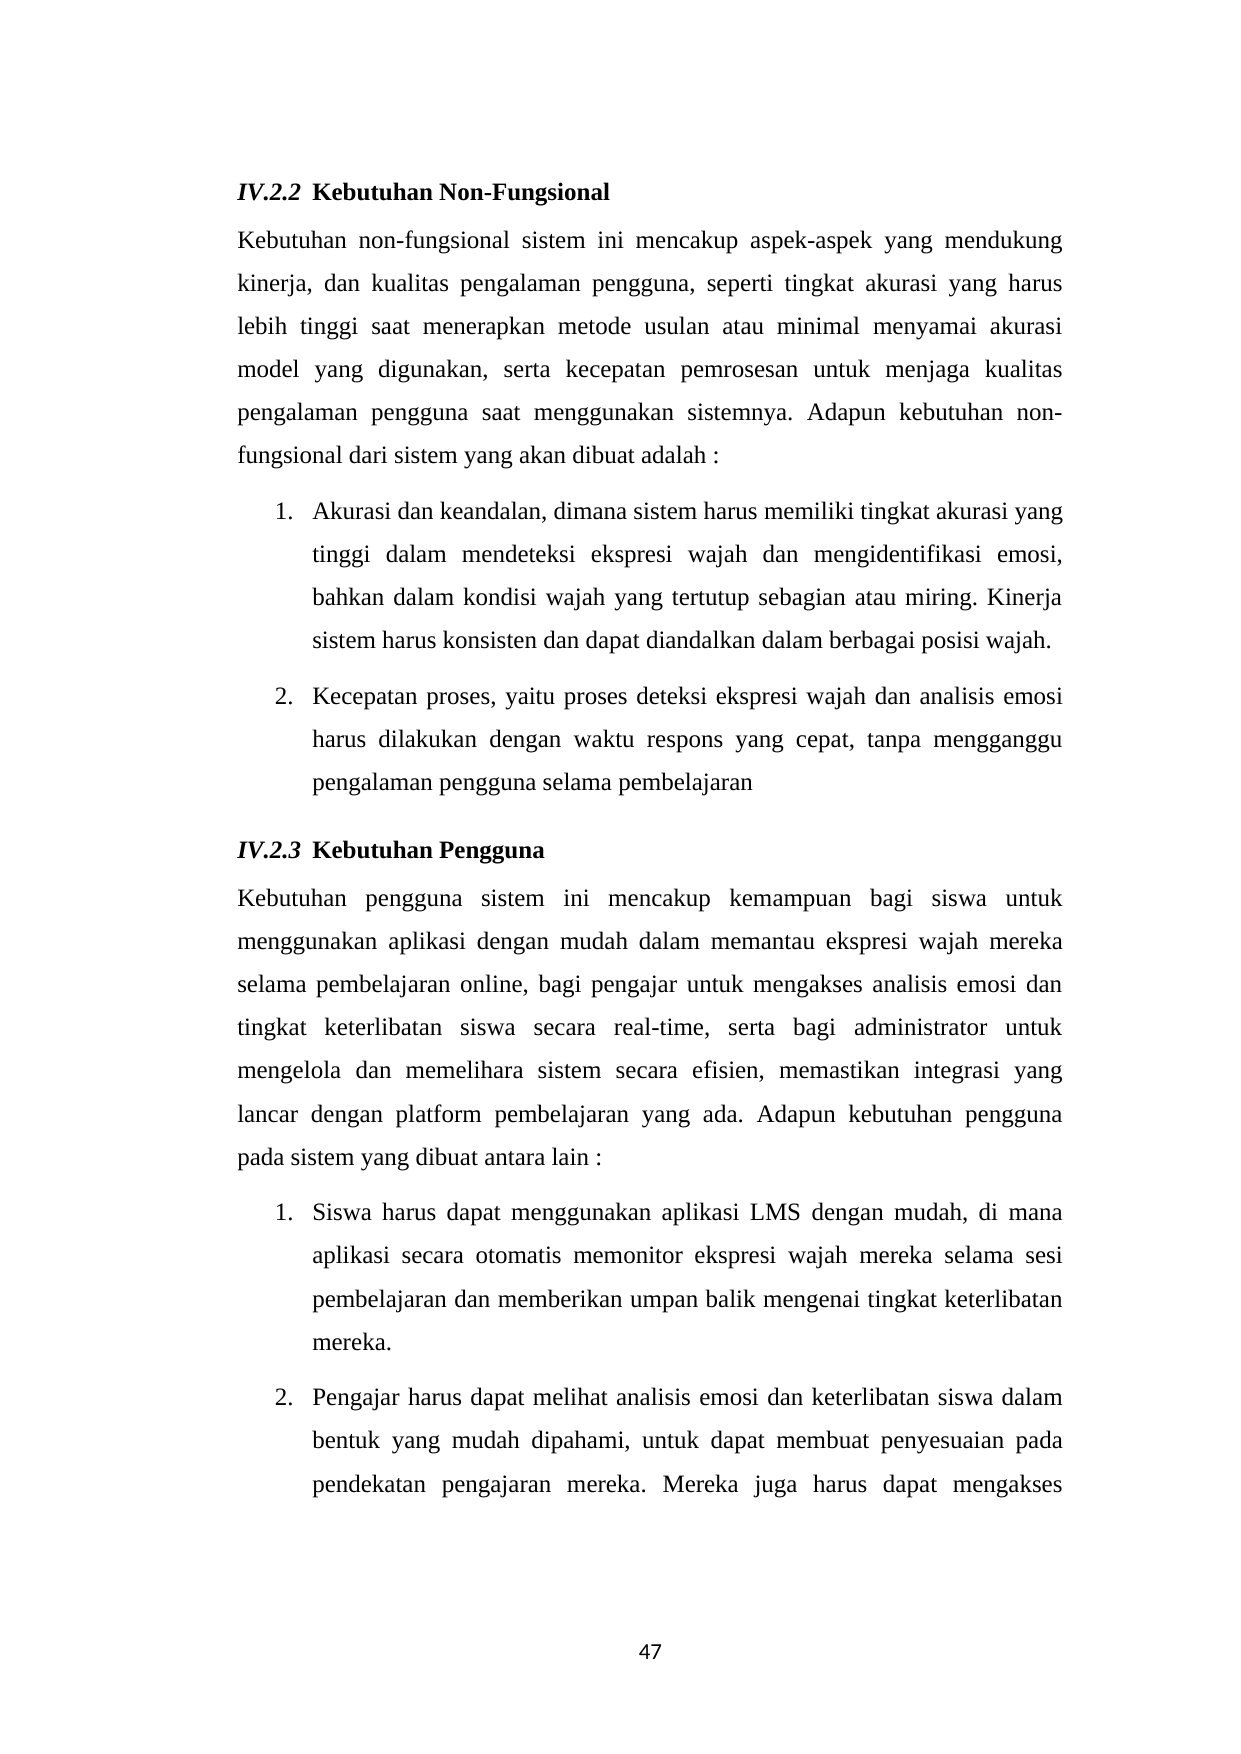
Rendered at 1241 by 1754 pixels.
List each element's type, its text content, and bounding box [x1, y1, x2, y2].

list Kebutuhan Pengguna [237, 835, 1063, 864]
text Kebutuhan non-fungsional sistem ini mencakup aspek-aspek yang mendukung kinerja, dan kualitas pengalaman pengguna, seperti tingkat akurasi yang harus lebih tinggi saat menerapkan metode usulan atau minimal menyamai akurasi model yang digunakan, serta kecepatan pemrosesan untuk menjaga kualitas pengalaman pengguna saat menggunakan sistemnya. Adapun kebutuhan non-fungsional dari sistem yang akan dibuat adalah : [237, 225, 1063, 469]
list Akurasi dan keandalan, dimana sistem harus memiliki tingkat akurasi yang tinggi dalam mendeteksi ekspresi wajah dan mengidentifikasi emosi, bahkan dalam kondisi wajah yang tertutup sebagian atau miring. Kinerja sistem harus konsisten dan dapat diandalkan dalam berbagai posisi wajah. [274, 496, 1063, 654]
list Kecepatan proses, yaitu proses deteksi ekspresi wajah dan analisis emosi harus dilakukan dengan waktu respons yang cepat, tanpa mengganggu pengalaman pengguna selama pembelajaran [274, 681, 1063, 796]
list Siswa harus dapat menggunakan aplikasi LMS dengan mudah, di mana aplikasi secara otomatis memonitor ekspresi wajah mereka selama sesi pembelajaran dan memberikan umpan balik mengenai tingkat keterlibatan mereka. [274, 1197, 1063, 1356]
list Kebutuhan Non-Fungsional [237, 177, 1063, 206]
text Kebutuhan pengguna sistem ini mencakup kemampuan bagi siswa untuk menggunakan aplikasi dengan mudah dalam memantau ekspresi wajah mereka selama pembelajaran online, bagi pengajar untuk mengakses analisis emosi dan tingkat keterlibatan siswa secara real-time, serta bagi administrator untuk mengelola dan memelihara sistem secara efisien, memastikan integrasi yang lancar dengan platform pembelajaran yang ada. Adapun kebutuhan pengguna pada sistem yang dibuat antara lain : [237, 883, 1063, 1171]
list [274, 1382, 1063, 1497]
